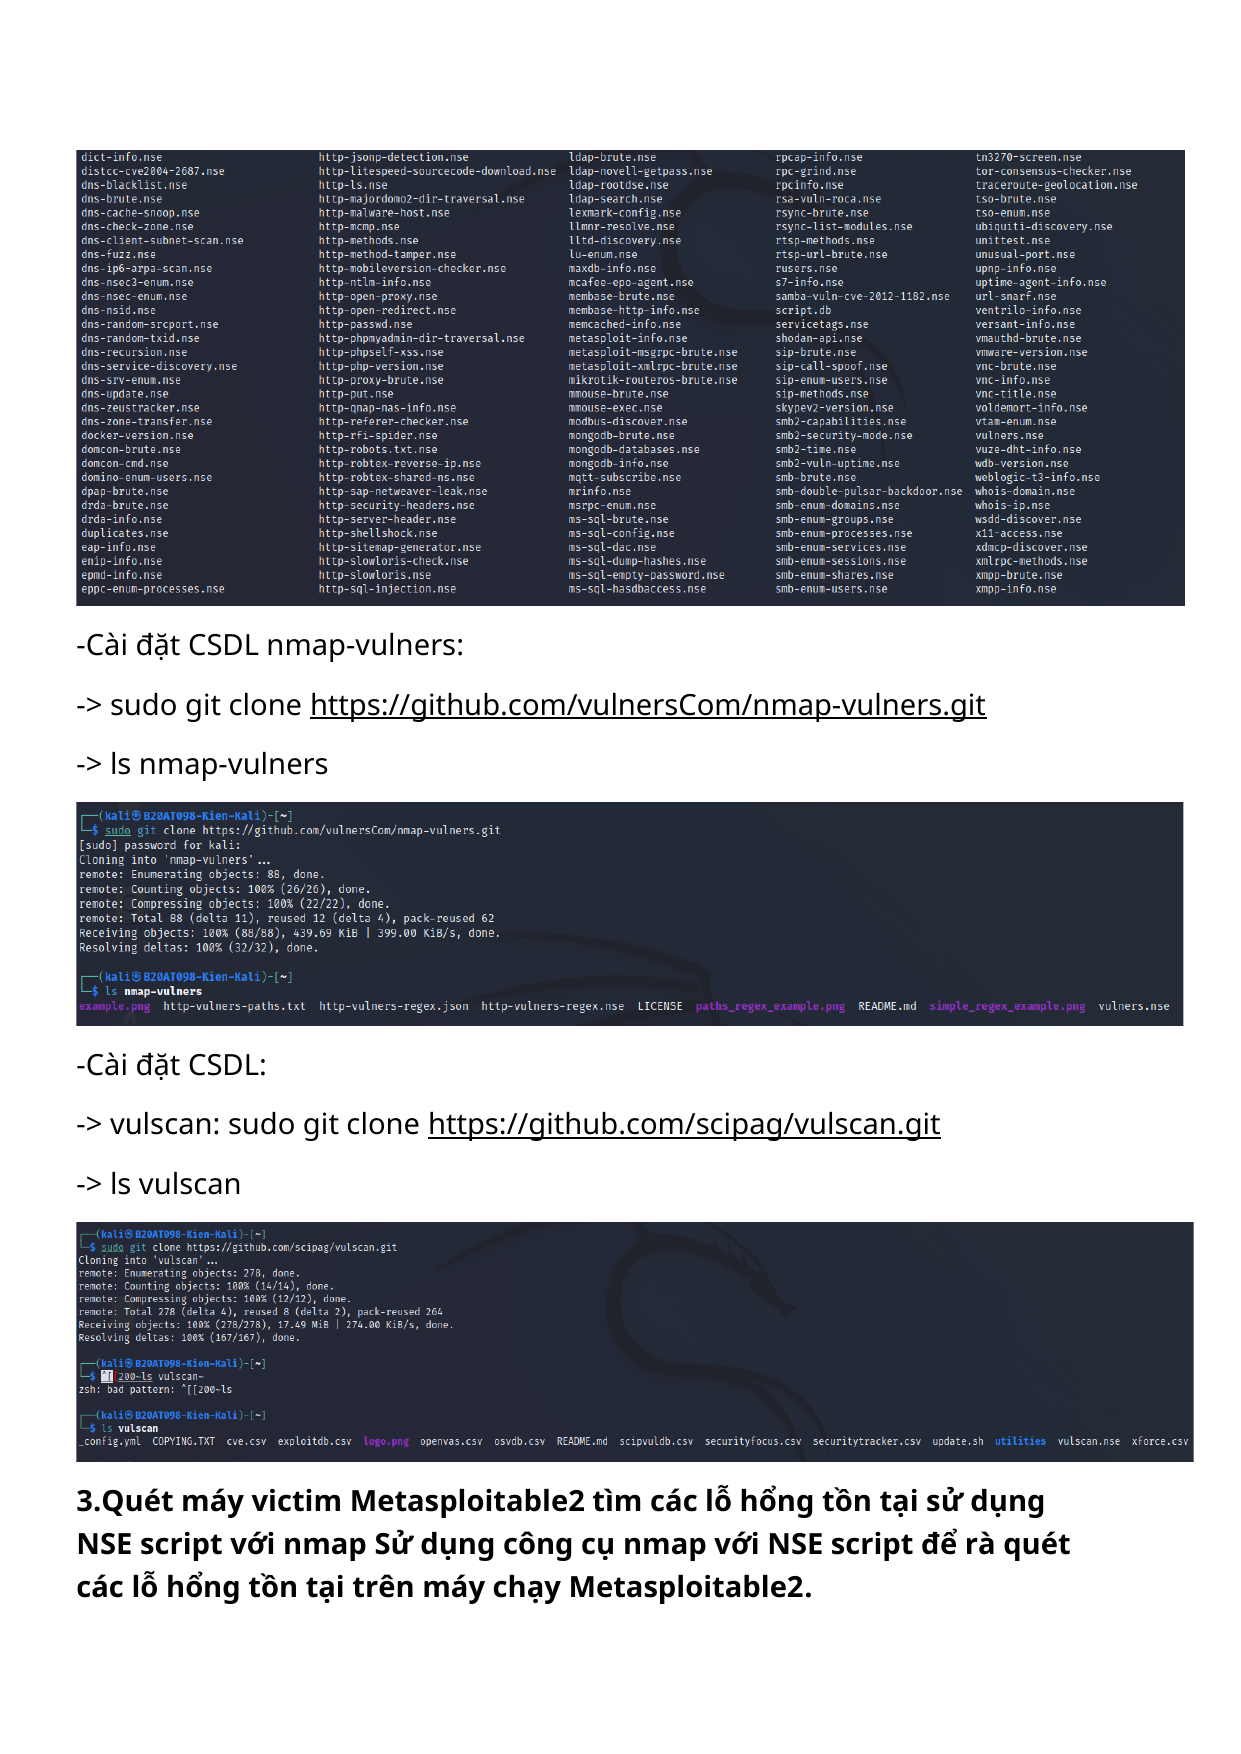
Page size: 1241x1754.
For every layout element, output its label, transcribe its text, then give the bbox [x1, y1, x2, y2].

picture [76, 1222, 1194, 1462]
picture [76, 802, 1184, 1026]
text -> ls vulscan [76, 1163, 1090, 1203]
text -> vulscan: sudo git clone https://github.com/scipag/vulscan.git [76, 1104, 1090, 1143]
text -Cài đặt CSDL: [76, 1044, 1090, 1084]
text -> sudo git clone https://github.com/vulnersCom/nmap-vulners.git [76, 684, 1090, 723]
text -> ls nmap-vulners [76, 743, 1090, 783]
picture [76, 150, 1185, 606]
text 3.Quét máy victim Metasploitable2 tìm các lỗ hổng tồn tại sử dụng NSE script với nmap Sử dụng công cụ nmap với NSE script để rà quét các lỗ hổng tồn tại trên máy chạy Metasploitable2. [76, 1480, 1090, 1606]
text -Cài đặt CSDL nmap-vulners: [76, 624, 1090, 664]
